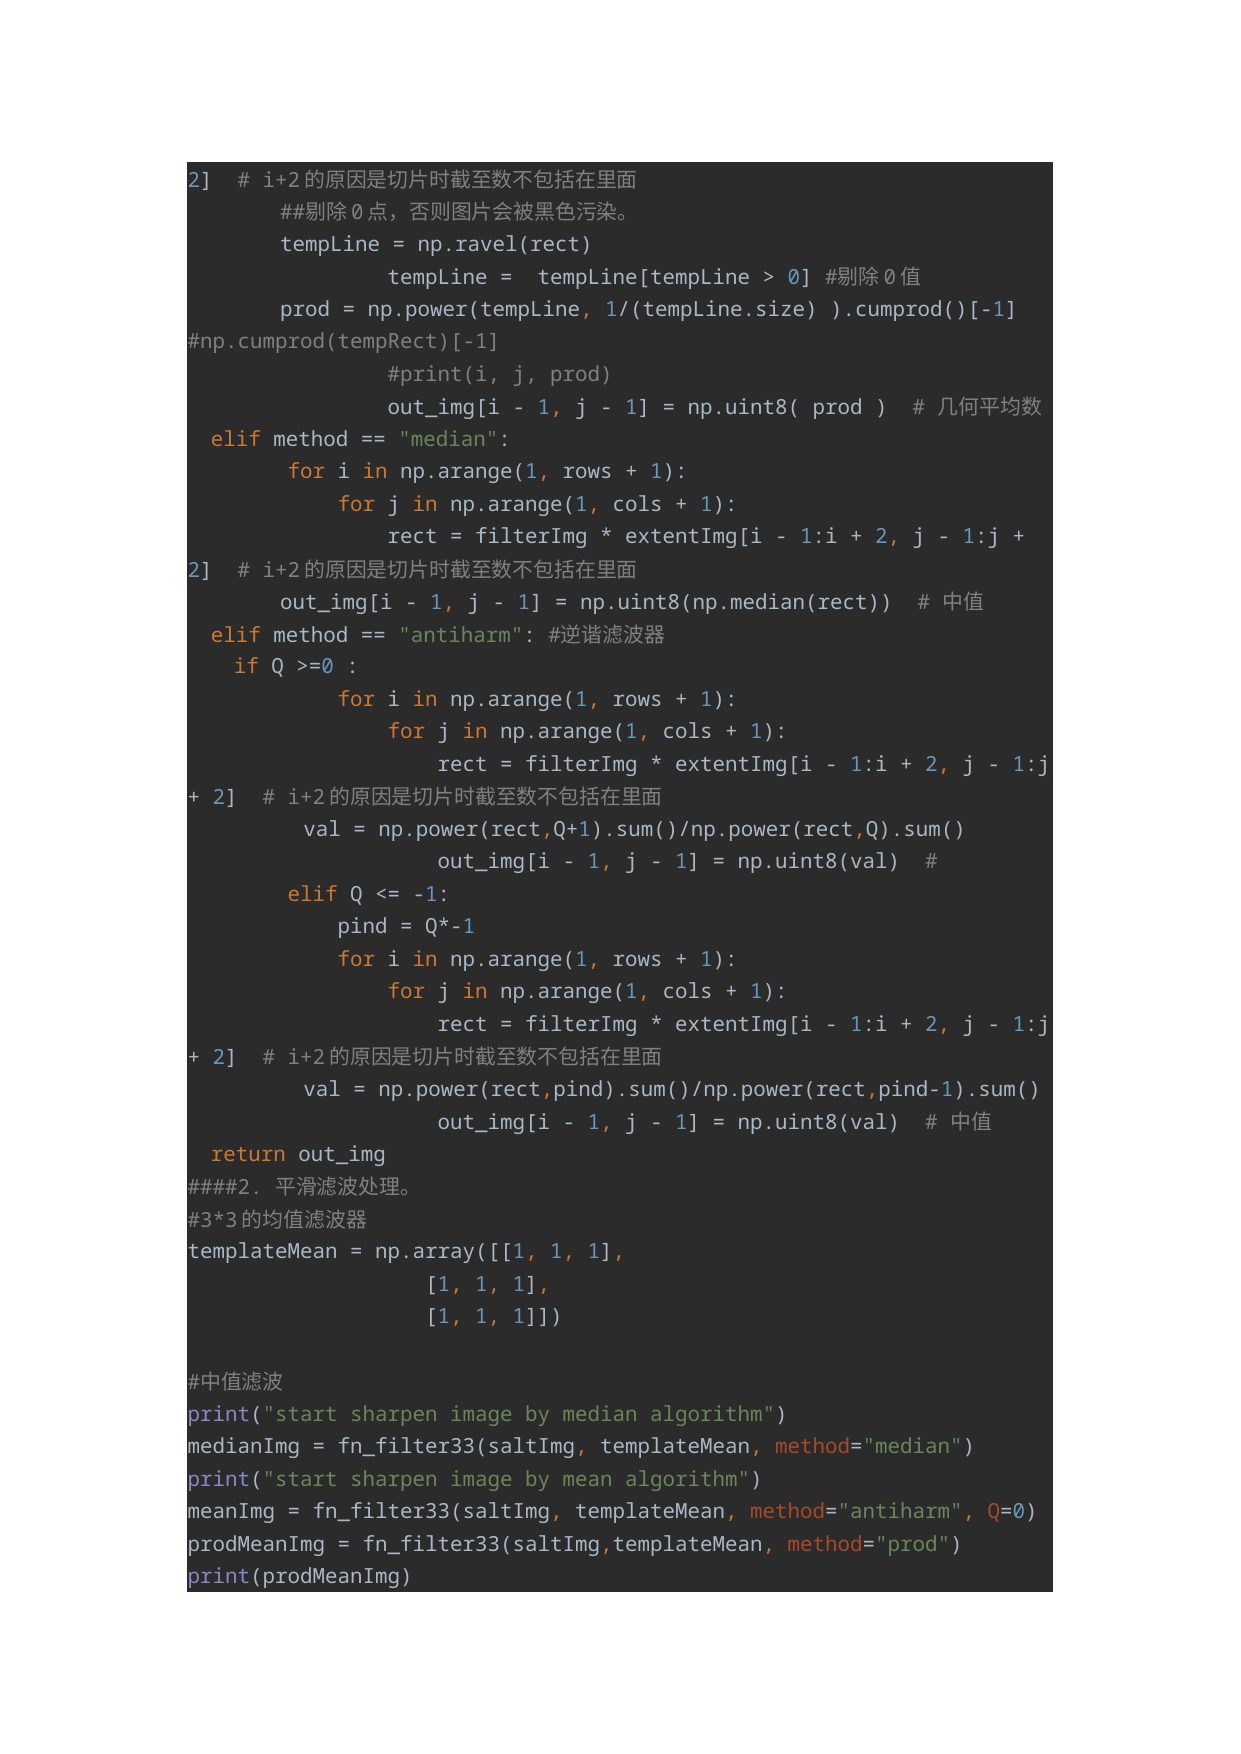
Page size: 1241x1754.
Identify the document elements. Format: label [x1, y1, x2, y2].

text [187, 162, 1053, 1592]
